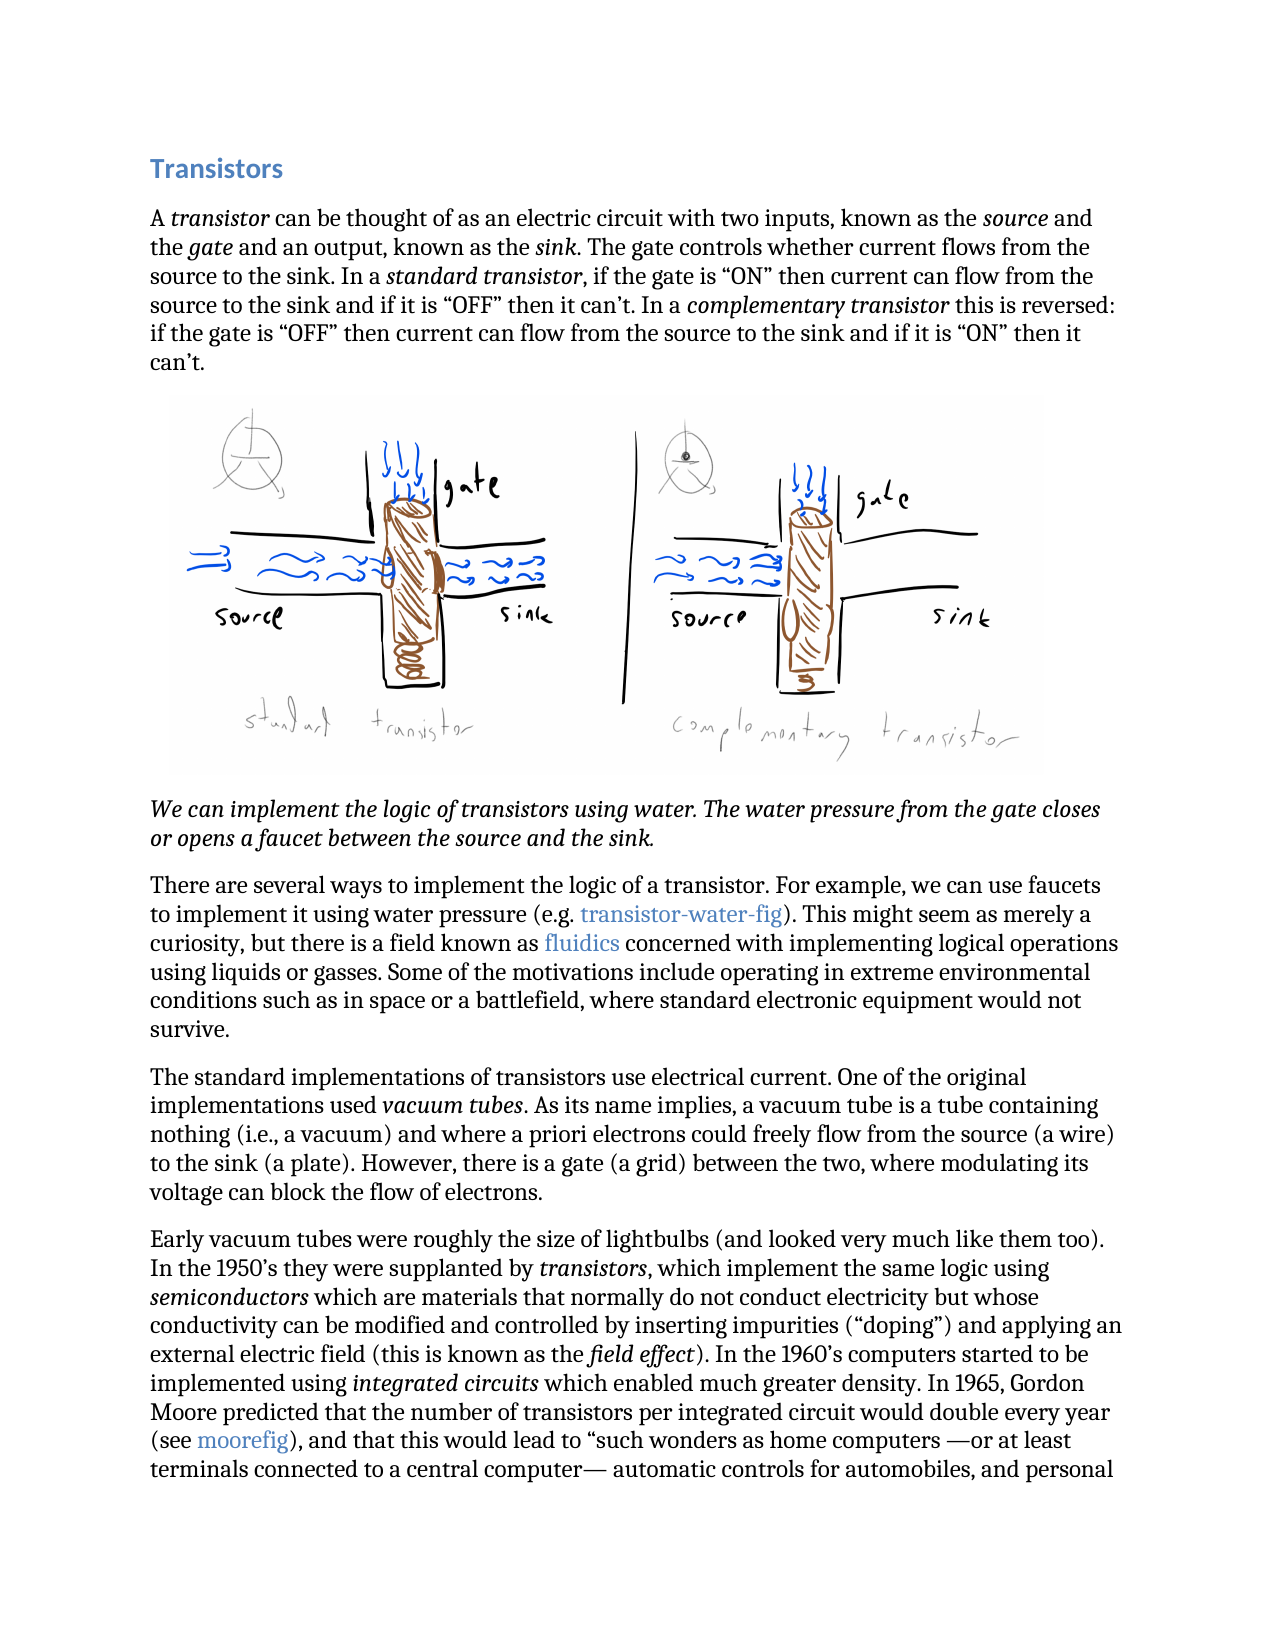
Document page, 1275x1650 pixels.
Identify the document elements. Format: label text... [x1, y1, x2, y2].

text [150, 1225, 1125, 1484]
picture [168, 395, 1044, 775]
subtitle Transistors [150, 150, 1125, 186]
text We can implement the logic of transistors using water. The water pressure from the gate closes or opens a faucet between the source and the sink. [150, 795, 1125, 853]
text The standard implementations of transistors use electrical current. One of the original implementations used vacuum tubes. As its name implies, a vacuum tube is a tube containing nothing (i.e., a vacuum) and where a priori electrons could freely flow from the source (a wire) to the sink (a plate). However, there is a gate (a grid) between the two, where modulating its voltage can block the flow of electrons. [150, 1063, 1125, 1206]
text A transistor can be thought of as an electric circuit with two inputs, known as the source and the gate and an output, known as the sink. The gate controls whether current flows from the source to the sink. In a standard transistor, if the gate is “ON” then current can flow from the source to the sink and if it is “OFF” then it can’t. In a complementary transistor this is reversed: if the gate is “OFF” then current can flow from the source to the sink and if it is “ON” then it can’t. [150, 204, 1125, 377]
text There are several ways to implement the logic of a transistor. For example, we can use faucets to implement it using water pressure (e.g. transistor-water-fig). This might seem as merely a curiosity, but there is a field known as fluidics concerned with implementing logical operations using liquids or gasses. Some of the motivations include operating in extreme environmental conditions such as in space or a battlefield, where standard electronic equipment would not survive. [150, 871, 1125, 1044]
